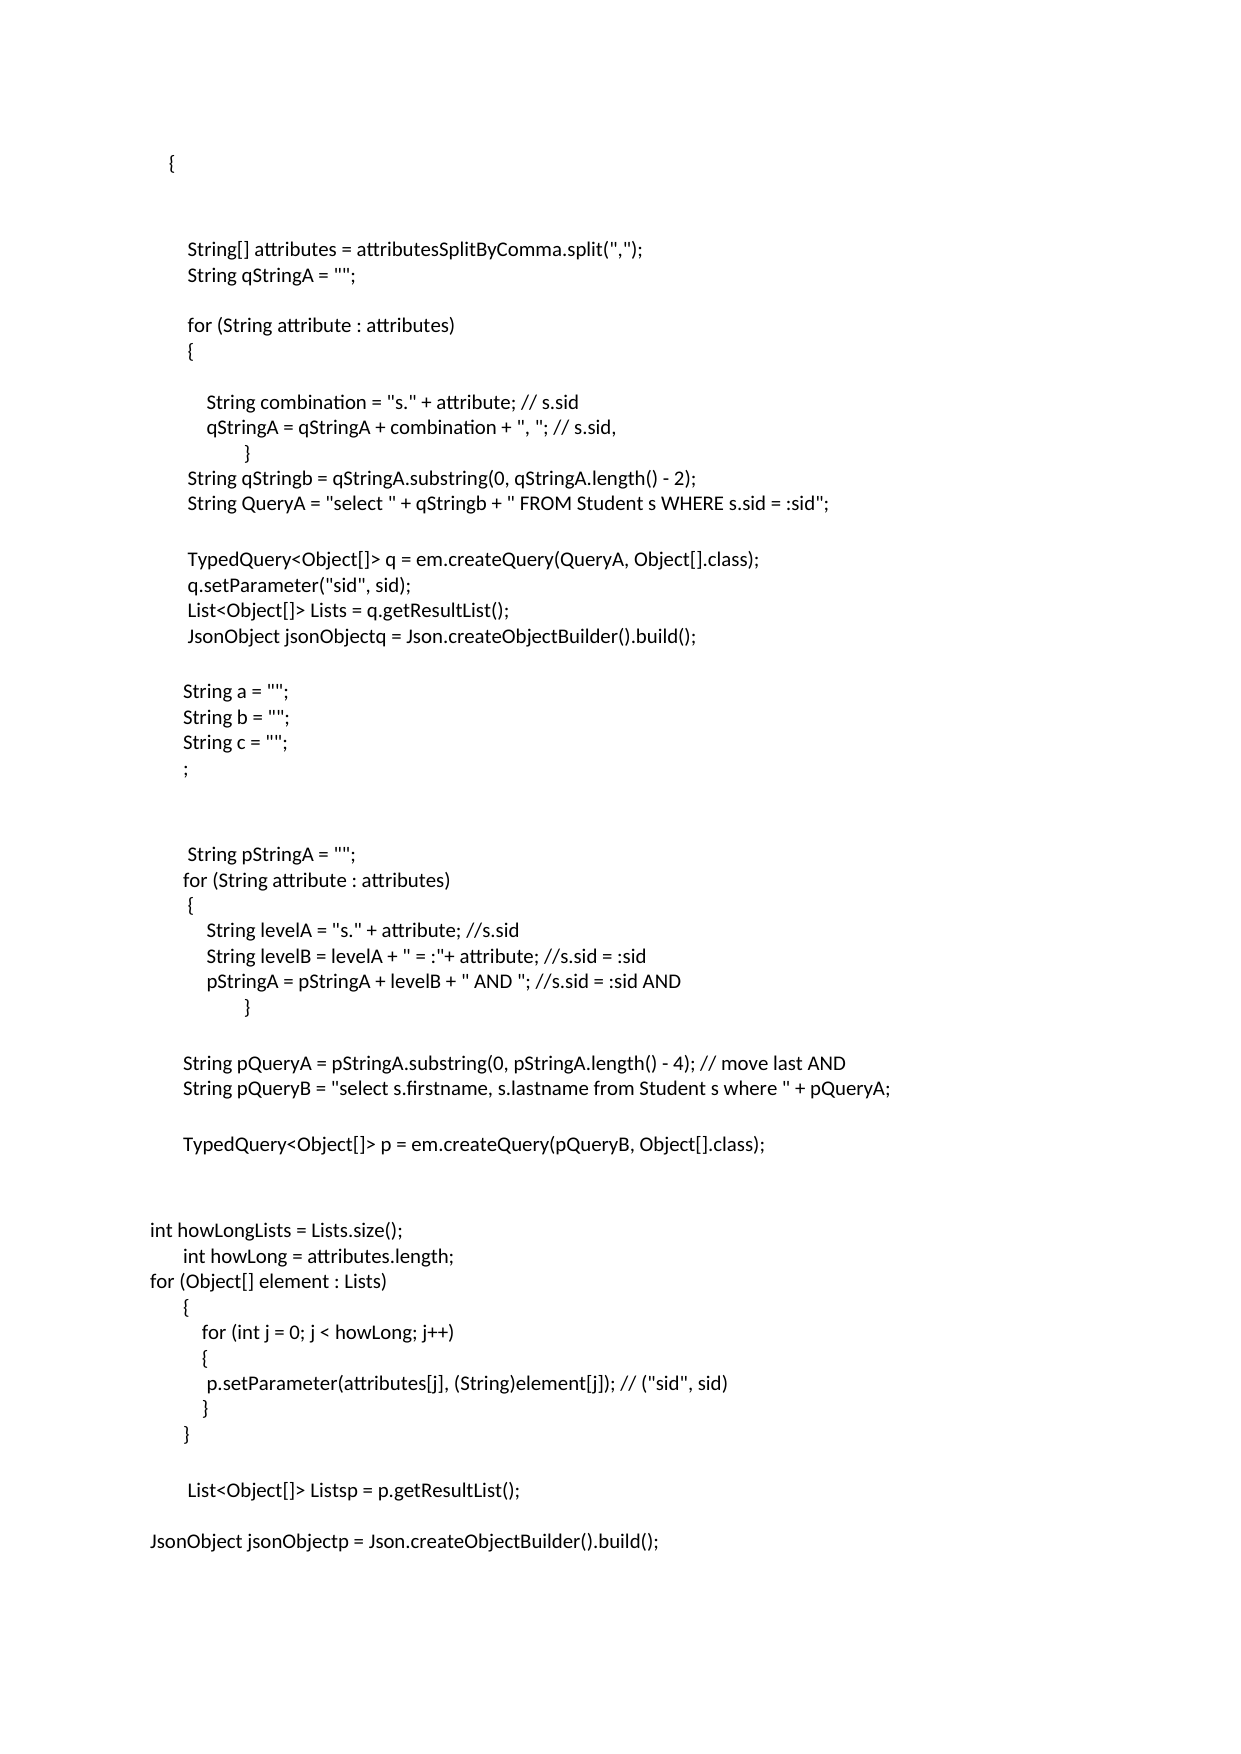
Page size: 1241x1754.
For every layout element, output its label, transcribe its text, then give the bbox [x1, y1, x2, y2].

text for (String attribute : attributes) [150, 867, 1090, 892]
text JsonObject jsonObjectq = Json.createObjectBuilder().build(); [150, 623, 1090, 648]
text pStringA = pStringA + levelB + " AND "; //s.sid = :sid AND [150, 968, 1090, 994]
text String pStringA = ""; [150, 841, 1090, 867]
text String QueryA = "select " + qStringb + " FROM Student s WHERE s.sid = :sid"; [150, 491, 1090, 516]
text String a = ""; [150, 679, 1090, 704]
text { [150, 892, 1090, 918]
text p.setParameter(attributes[j], (String)element[j]); // ("sid", sid) [150, 1370, 1090, 1396]
text int howLongLists = Lists.size(); [150, 1218, 1090, 1243]
text qStringA = qStringA + combination + ", "; // s.sid, [150, 414, 1090, 440]
text String combination = "s." + attribute; // s.sid [150, 389, 1090, 414]
text } [150, 440, 1090, 465]
text { [150, 150, 1090, 175]
text TypedQuery<Object[]> q = em.createQuery(QueryA, Object[].class); [150, 547, 1090, 572]
text String levelA = "s." + attribute; //s.sid [150, 918, 1090, 943]
text } [150, 994, 1090, 1019]
text { [150, 1345, 1090, 1370]
text int howLong = attributes.length; [150, 1243, 1090, 1268]
text String levelB = levelA + " = :"+ attribute; //s.sid = :sid [150, 943, 1090, 968]
text for (String attribute : attributes) [150, 313, 1090, 338]
text String pQueryA = pStringA.substring(0, pStringA.length() - 4); // move last AND [150, 1050, 1090, 1075]
text String qStringA = ""; [150, 262, 1090, 287]
text String pQueryB = "select s.firstname, s.lastname from Student s where " + pQueryA; [150, 1075, 1090, 1101]
text String qStringb = qStringA.substring(0, qStringA.length() - 2); [150, 465, 1090, 491]
text String b = ""; [150, 704, 1090, 729]
text } [150, 1396, 1090, 1421]
text List<Object[]> Lists = q.getResultList(); [150, 597, 1090, 623]
text for (Object[] element : Lists) [150, 1268, 1090, 1294]
text q.setParameter("sid", sid); [150, 572, 1090, 597]
text String[] attributes = attributesSplitByComma.split(","); [150, 236, 1090, 262]
text String c = ""; [150, 729, 1090, 755]
text { [150, 1294, 1090, 1319]
text { [150, 338, 1090, 363]
text List<Object[]> Listsp = p.getResultList(); [150, 1477, 1090, 1502]
text TypedQuery<Object[]> p = em.createQuery(pQueryB, Object[].class); [150, 1131, 1090, 1157]
text } [150, 1421, 1090, 1446]
text JsonObject jsonObjectp = Json.createObjectBuilder().build(); [150, 1528, 1090, 1553]
text ; [150, 755, 1090, 780]
text for (int j = 0; j < howLong; j++) [150, 1319, 1090, 1345]
